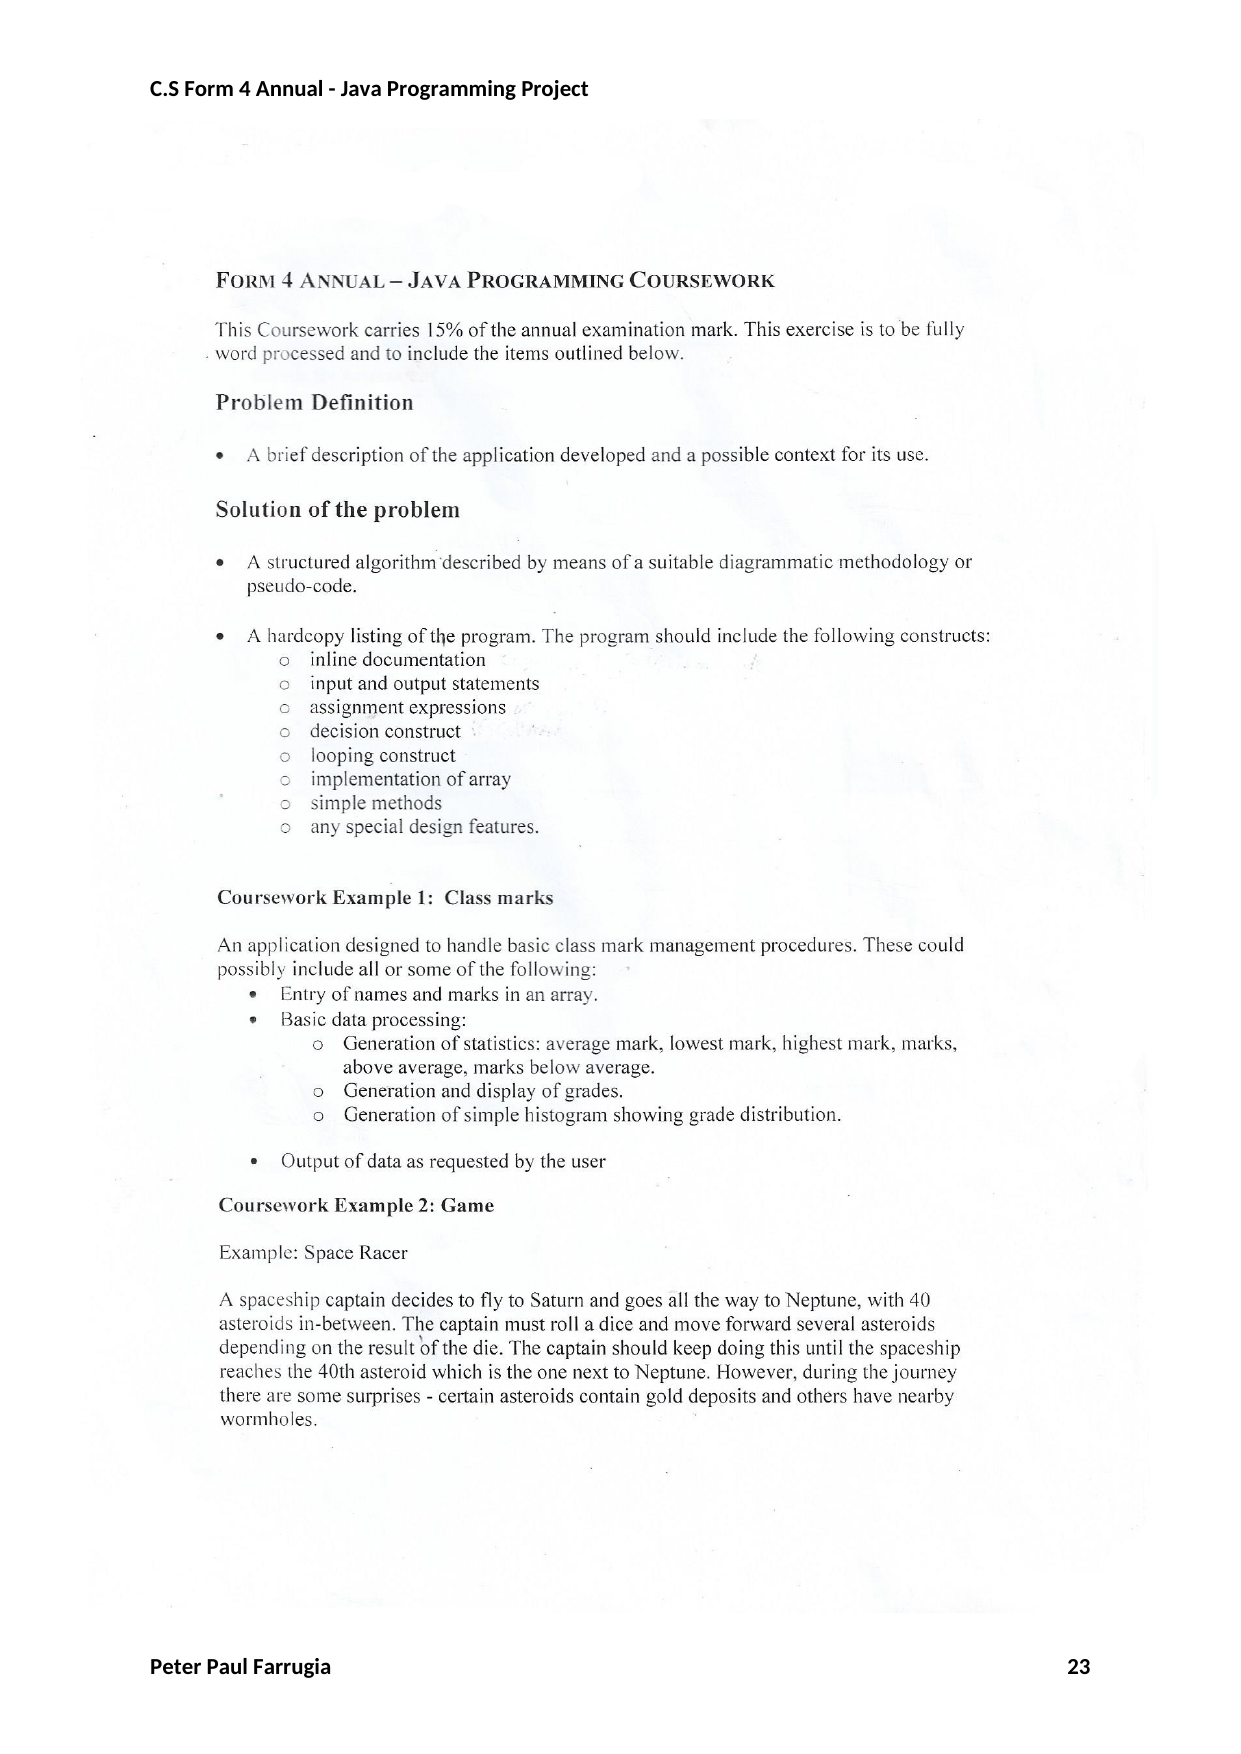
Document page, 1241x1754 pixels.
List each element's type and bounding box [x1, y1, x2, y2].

picture [68, 119, 1172, 1635]
